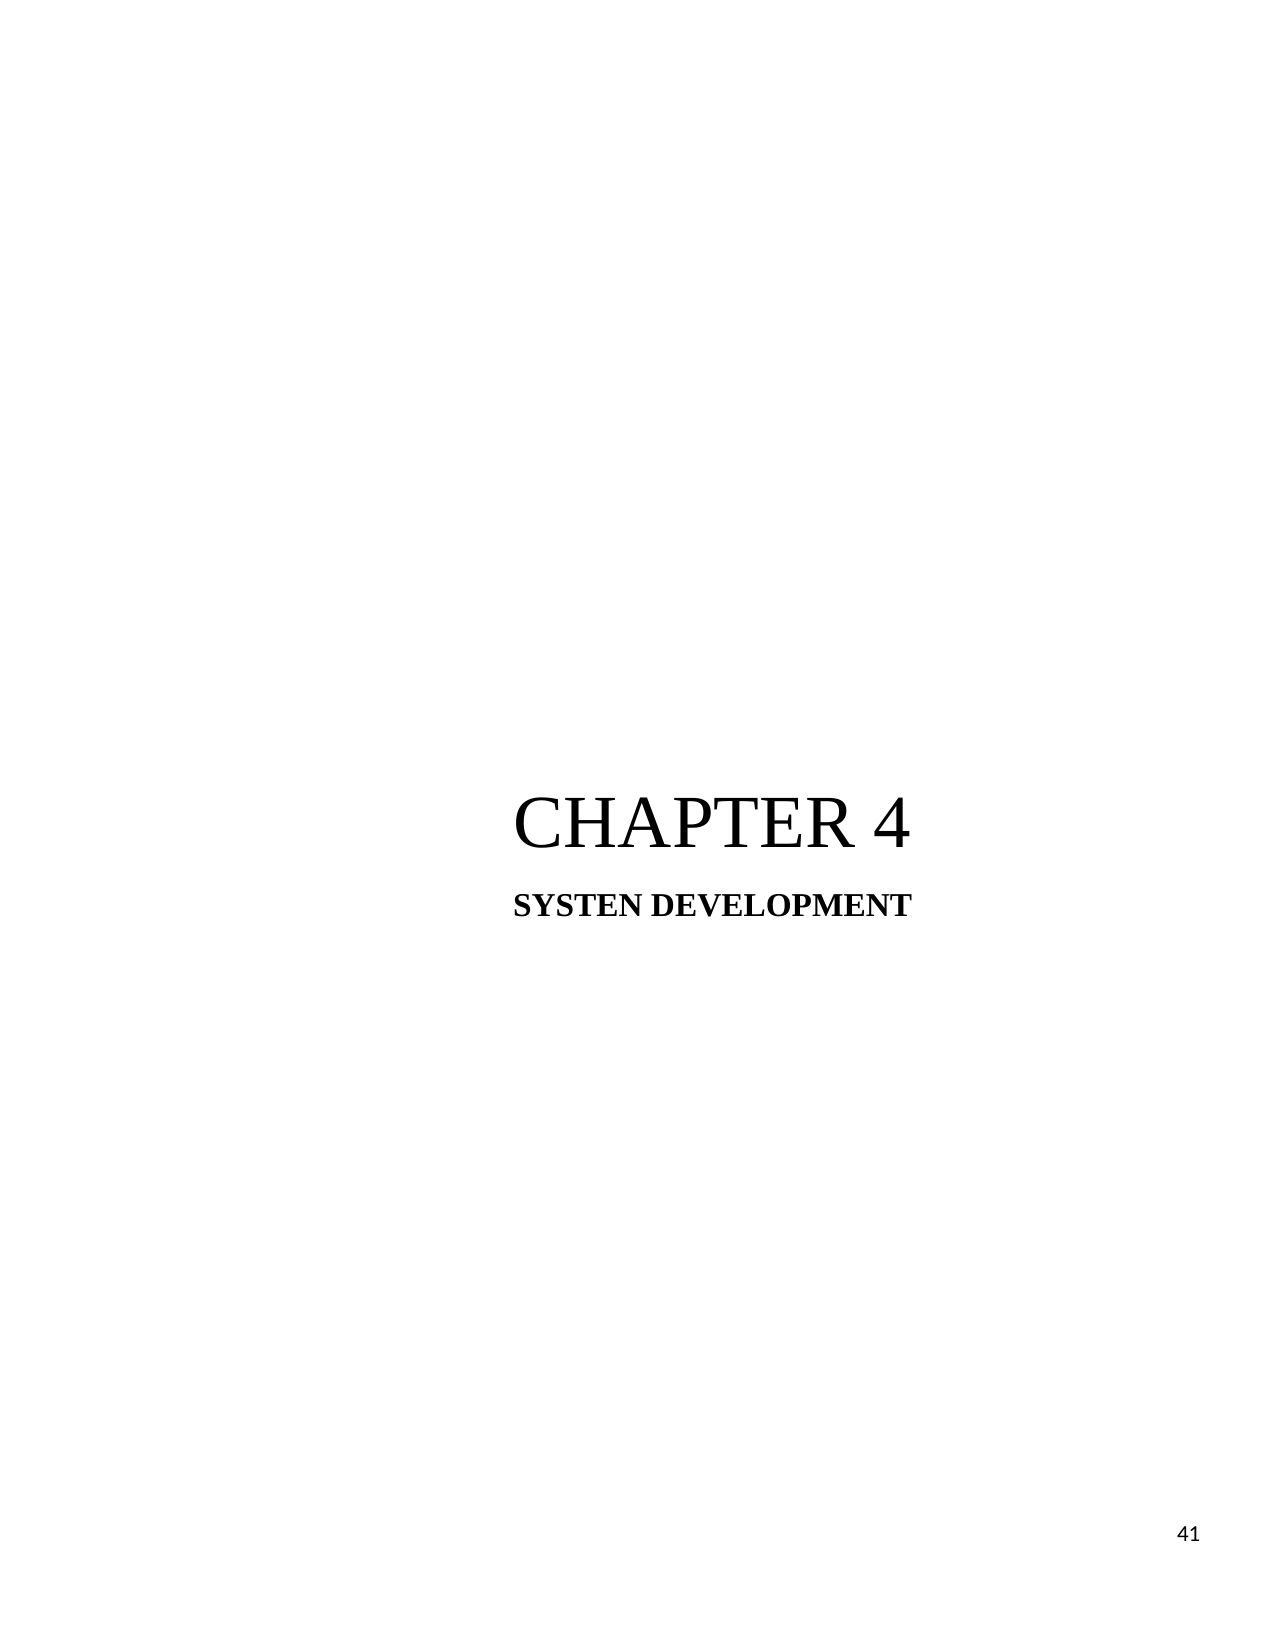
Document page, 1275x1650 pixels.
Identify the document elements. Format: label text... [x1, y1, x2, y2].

text CHAPTER 4 [225, 778, 1200, 864]
text SYSTEN DEVELOPMENT [225, 885, 1200, 923]
